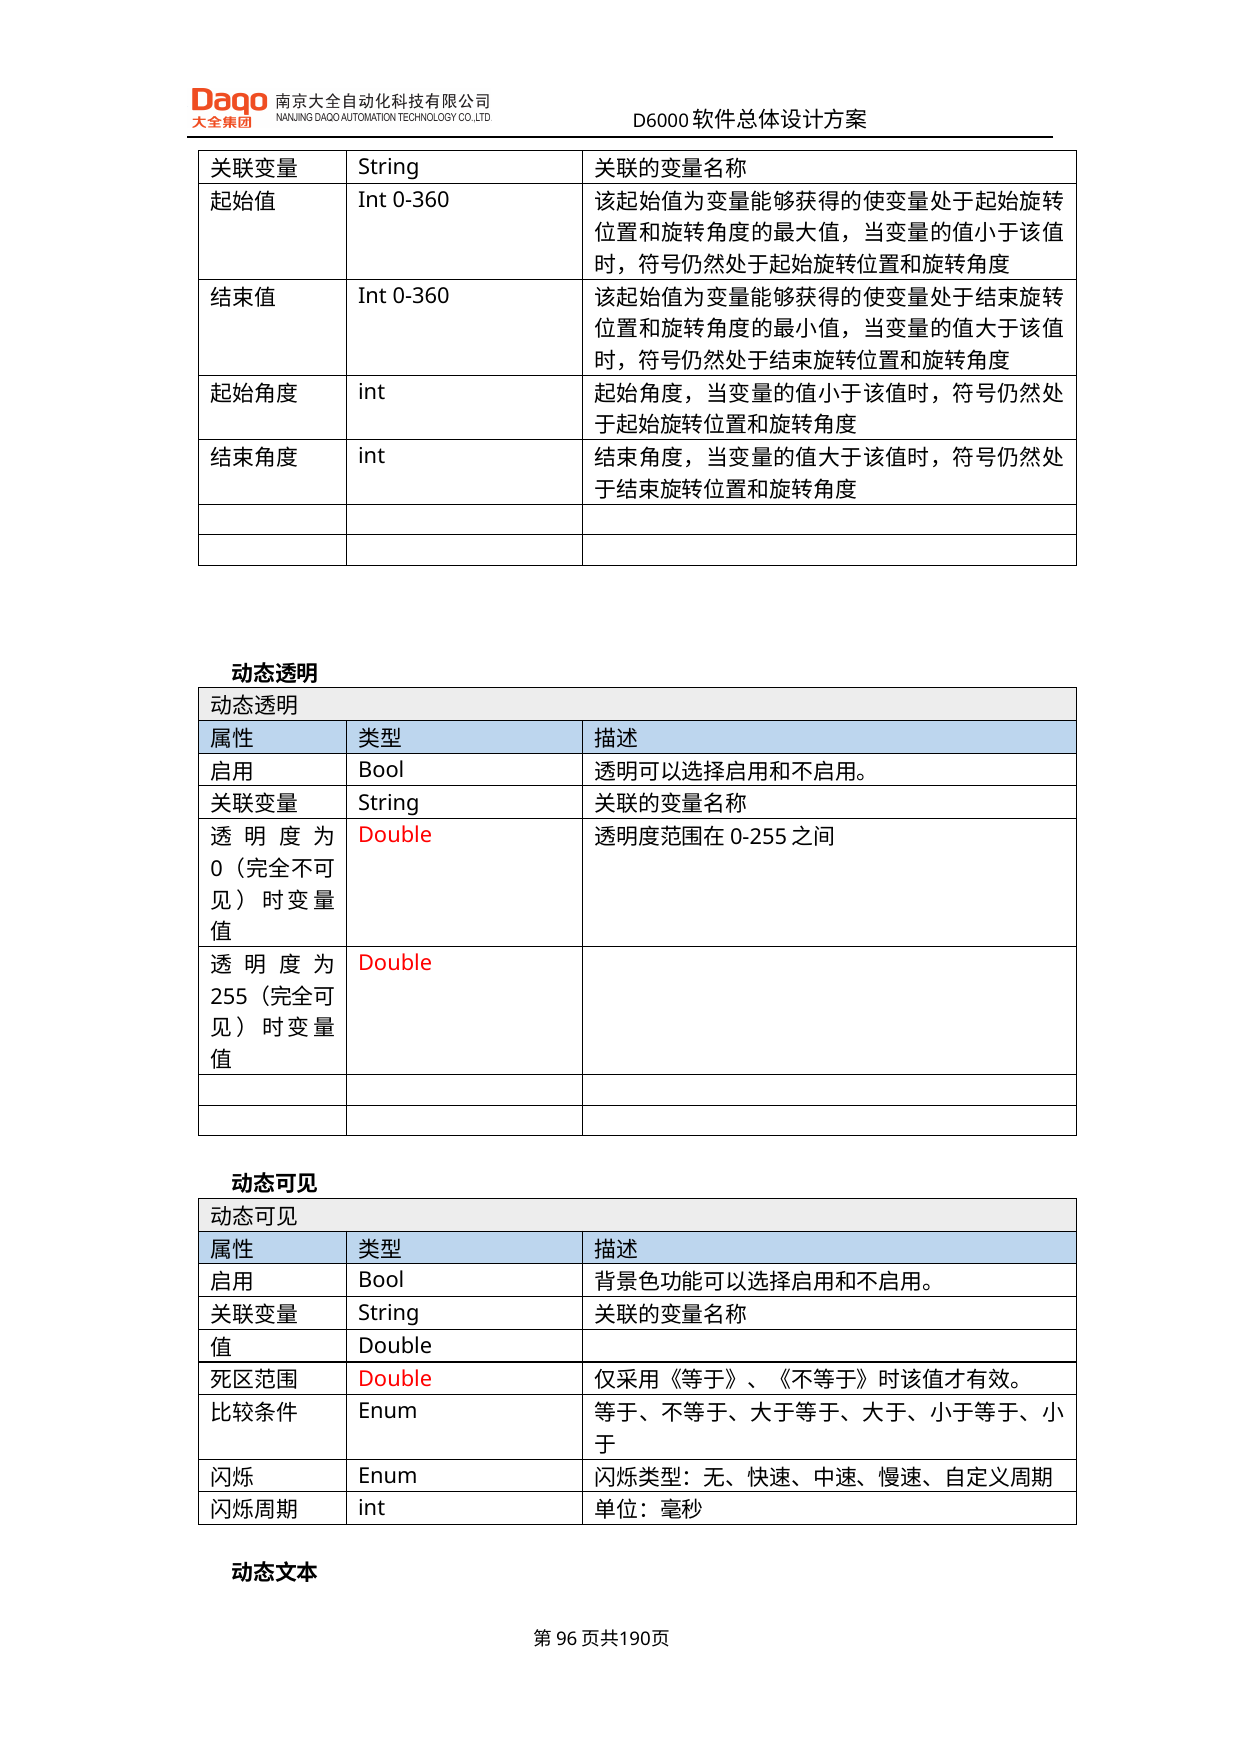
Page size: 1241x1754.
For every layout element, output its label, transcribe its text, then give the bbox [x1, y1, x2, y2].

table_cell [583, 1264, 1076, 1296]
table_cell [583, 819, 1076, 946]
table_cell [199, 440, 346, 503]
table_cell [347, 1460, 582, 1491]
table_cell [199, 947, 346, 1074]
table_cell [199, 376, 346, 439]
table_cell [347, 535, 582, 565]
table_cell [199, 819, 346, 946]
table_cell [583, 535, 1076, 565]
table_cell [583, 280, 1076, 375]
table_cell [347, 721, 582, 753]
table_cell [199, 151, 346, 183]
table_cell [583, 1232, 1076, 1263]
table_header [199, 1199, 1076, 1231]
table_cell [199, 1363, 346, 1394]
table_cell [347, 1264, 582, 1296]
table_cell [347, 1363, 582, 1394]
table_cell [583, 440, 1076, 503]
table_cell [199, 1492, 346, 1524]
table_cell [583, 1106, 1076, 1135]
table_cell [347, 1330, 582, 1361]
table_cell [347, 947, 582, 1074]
picture [187, 88, 492, 128]
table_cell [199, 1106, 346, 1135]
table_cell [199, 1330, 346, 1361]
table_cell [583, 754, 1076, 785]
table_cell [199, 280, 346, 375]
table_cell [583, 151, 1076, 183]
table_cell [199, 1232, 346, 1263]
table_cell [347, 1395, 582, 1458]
text 动态可见 [187, 1166, 1053, 1198]
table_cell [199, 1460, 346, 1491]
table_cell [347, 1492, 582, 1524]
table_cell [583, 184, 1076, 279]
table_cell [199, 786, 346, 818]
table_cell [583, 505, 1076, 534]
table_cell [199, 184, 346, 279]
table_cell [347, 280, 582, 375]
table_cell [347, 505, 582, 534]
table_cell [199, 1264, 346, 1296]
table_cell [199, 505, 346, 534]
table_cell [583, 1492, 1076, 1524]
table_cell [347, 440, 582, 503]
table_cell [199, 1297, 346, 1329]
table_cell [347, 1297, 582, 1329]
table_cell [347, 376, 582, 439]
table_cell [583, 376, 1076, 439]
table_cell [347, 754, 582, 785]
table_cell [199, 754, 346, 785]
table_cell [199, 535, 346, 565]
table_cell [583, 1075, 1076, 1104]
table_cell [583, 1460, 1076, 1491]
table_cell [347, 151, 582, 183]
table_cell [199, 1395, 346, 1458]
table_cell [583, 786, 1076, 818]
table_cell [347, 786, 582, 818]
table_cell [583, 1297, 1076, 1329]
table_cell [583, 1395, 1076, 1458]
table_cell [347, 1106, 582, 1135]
text 动态文本 [187, 1555, 1053, 1586]
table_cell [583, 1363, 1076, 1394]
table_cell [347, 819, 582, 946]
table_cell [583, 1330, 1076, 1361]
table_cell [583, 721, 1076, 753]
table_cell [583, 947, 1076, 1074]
text 动态透明 [187, 656, 1053, 687]
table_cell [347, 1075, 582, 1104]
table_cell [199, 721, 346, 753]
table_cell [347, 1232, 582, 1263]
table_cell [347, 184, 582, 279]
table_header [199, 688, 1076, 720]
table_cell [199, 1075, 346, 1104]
